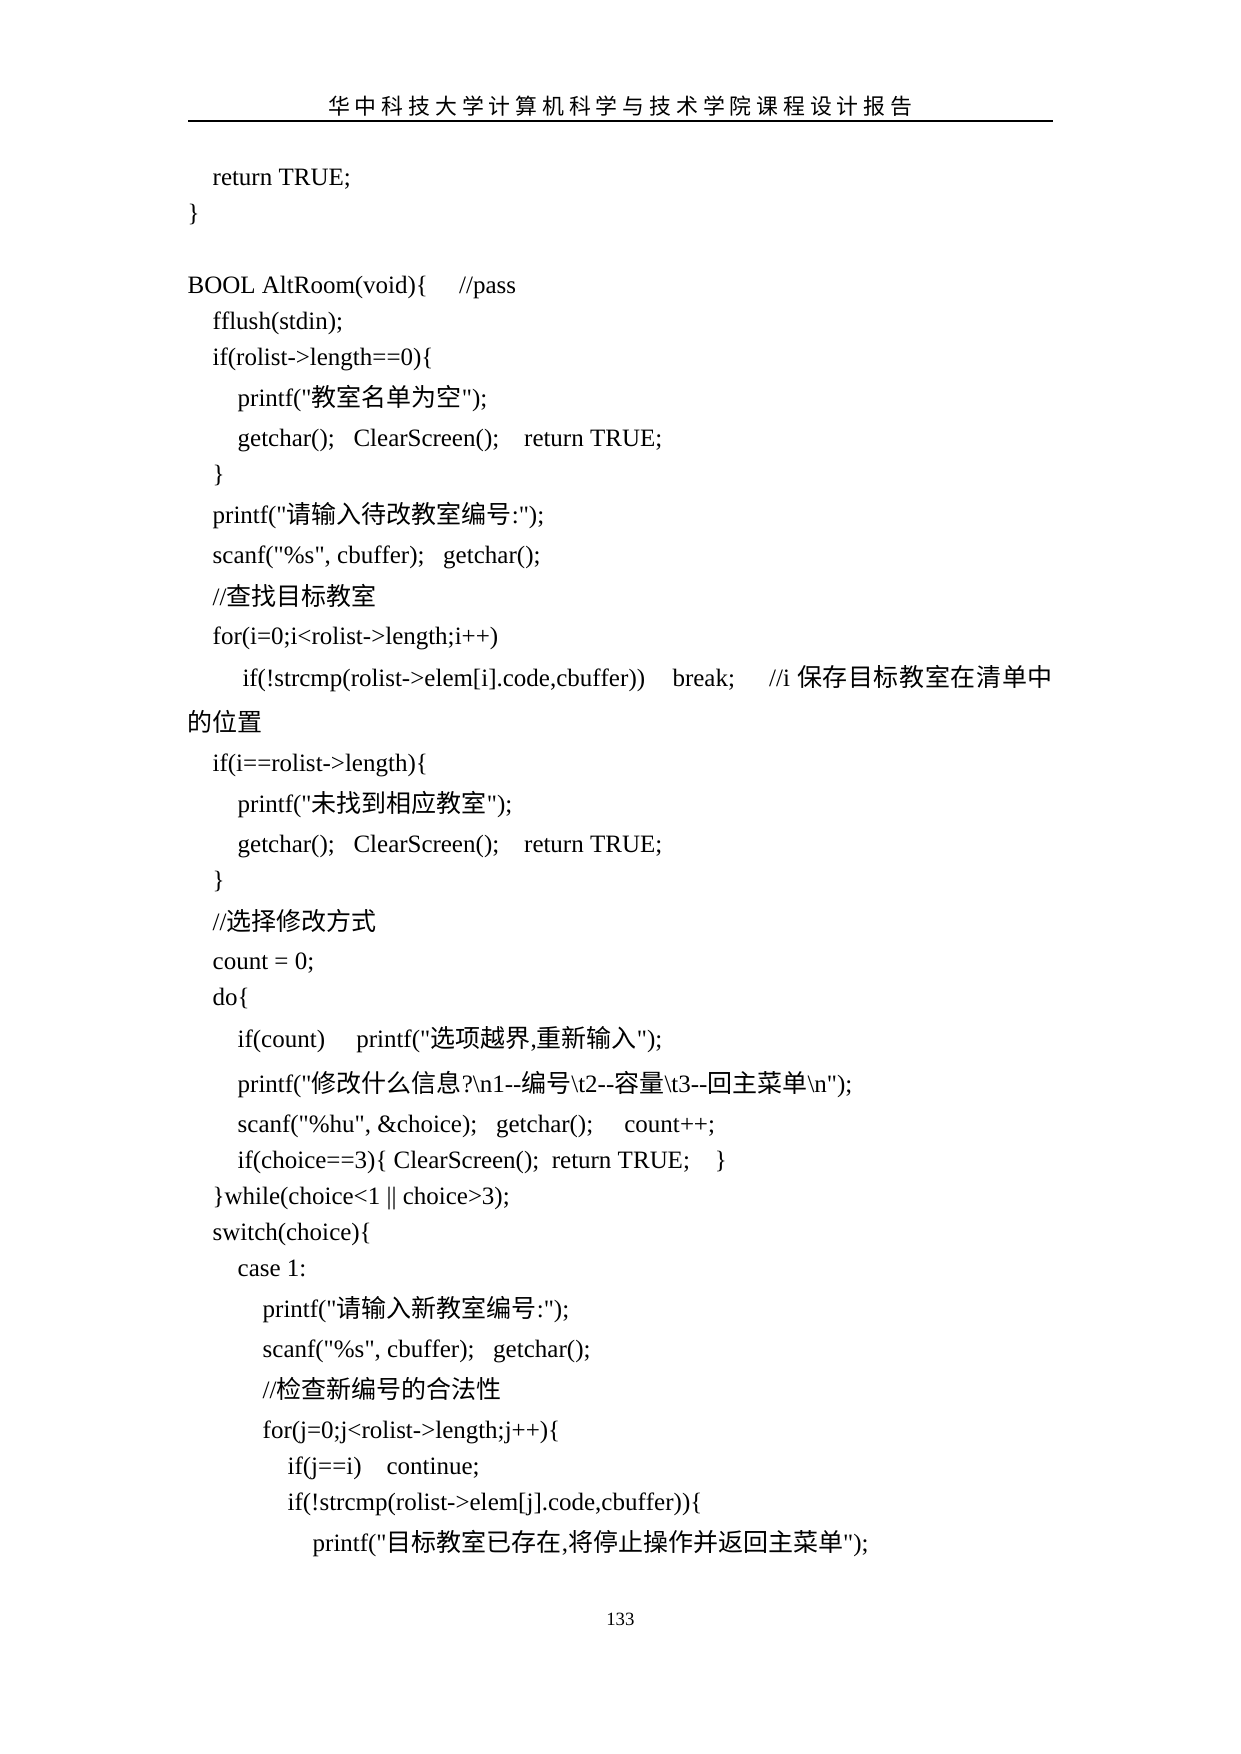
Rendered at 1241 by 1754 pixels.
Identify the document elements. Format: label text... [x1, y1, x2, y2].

text if(i==rolist->length){ [187, 748, 1053, 777]
text if(!strcmp(rolist->elem[j].code,cbuffer)){ [187, 1487, 1053, 1516]
text if(rolist->length==0){ [187, 342, 1053, 370]
text if(count) printf("选项越界,重新输入"); [187, 1018, 1053, 1054]
text case 1: [187, 1253, 1053, 1281]
text } [187, 459, 1053, 488]
text } [187, 198, 1053, 227]
text getchar(); ClearScreen(); return TRUE; [187, 829, 1053, 858]
text printf("请输入待改教室编号:"); [187, 495, 1053, 531]
text //查找目标教室 [187, 576, 1053, 612]
text } [187, 865, 1053, 894]
text return TRUE; [187, 162, 1053, 191]
text printf("目标教室已存在,将停止操作并返回主菜单"); [187, 1523, 1053, 1559]
text switch(choice){ [187, 1217, 1053, 1245]
text if(choice==3){ ClearScreen(); return TRUE; } [187, 1145, 1053, 1173]
text getchar(); ClearScreen(); return TRUE; [187, 423, 1053, 452]
text scanf("%s", cbuffer); getchar(); [187, 540, 1053, 569]
text }while(choice<1 || choice>3); [187, 1181, 1053, 1209]
text scanf("%hu", &choice); getchar(); count++; [187, 1109, 1053, 1138]
text BOOL AltRoom(void){ //pass [187, 270, 1053, 298]
text if(!strcmp(rolist->elem[i].code,cbuffer)) break; //i保存目标教室在清单中的位置 [187, 657, 1053, 739]
text printf("未找到相应教室"); [187, 784, 1053, 820]
text for(i=0;i<rolist->length;i++) [187, 621, 1053, 650]
text scanf("%s", cbuffer); getchar(); [187, 1334, 1053, 1363]
text //选择修改方式 [187, 901, 1053, 937]
text for(j=0;j<rolist->length;j++){ [187, 1415, 1053, 1444]
text count = 0; [187, 946, 1053, 975]
text do{ [187, 982, 1053, 1011]
text if(j==i) continue; [187, 1451, 1053, 1480]
text fflush(stdin); [187, 306, 1053, 334]
text printf("教室名单为空"); [187, 378, 1053, 414]
text //检查新编号的合法性 [187, 1370, 1053, 1406]
text printf("请输入新教室编号:"); [187, 1288, 1053, 1325]
text printf("修改什么信息?\n1--编号\t2--容量\t3--回主菜单\n"); [187, 1063, 1053, 1100]
